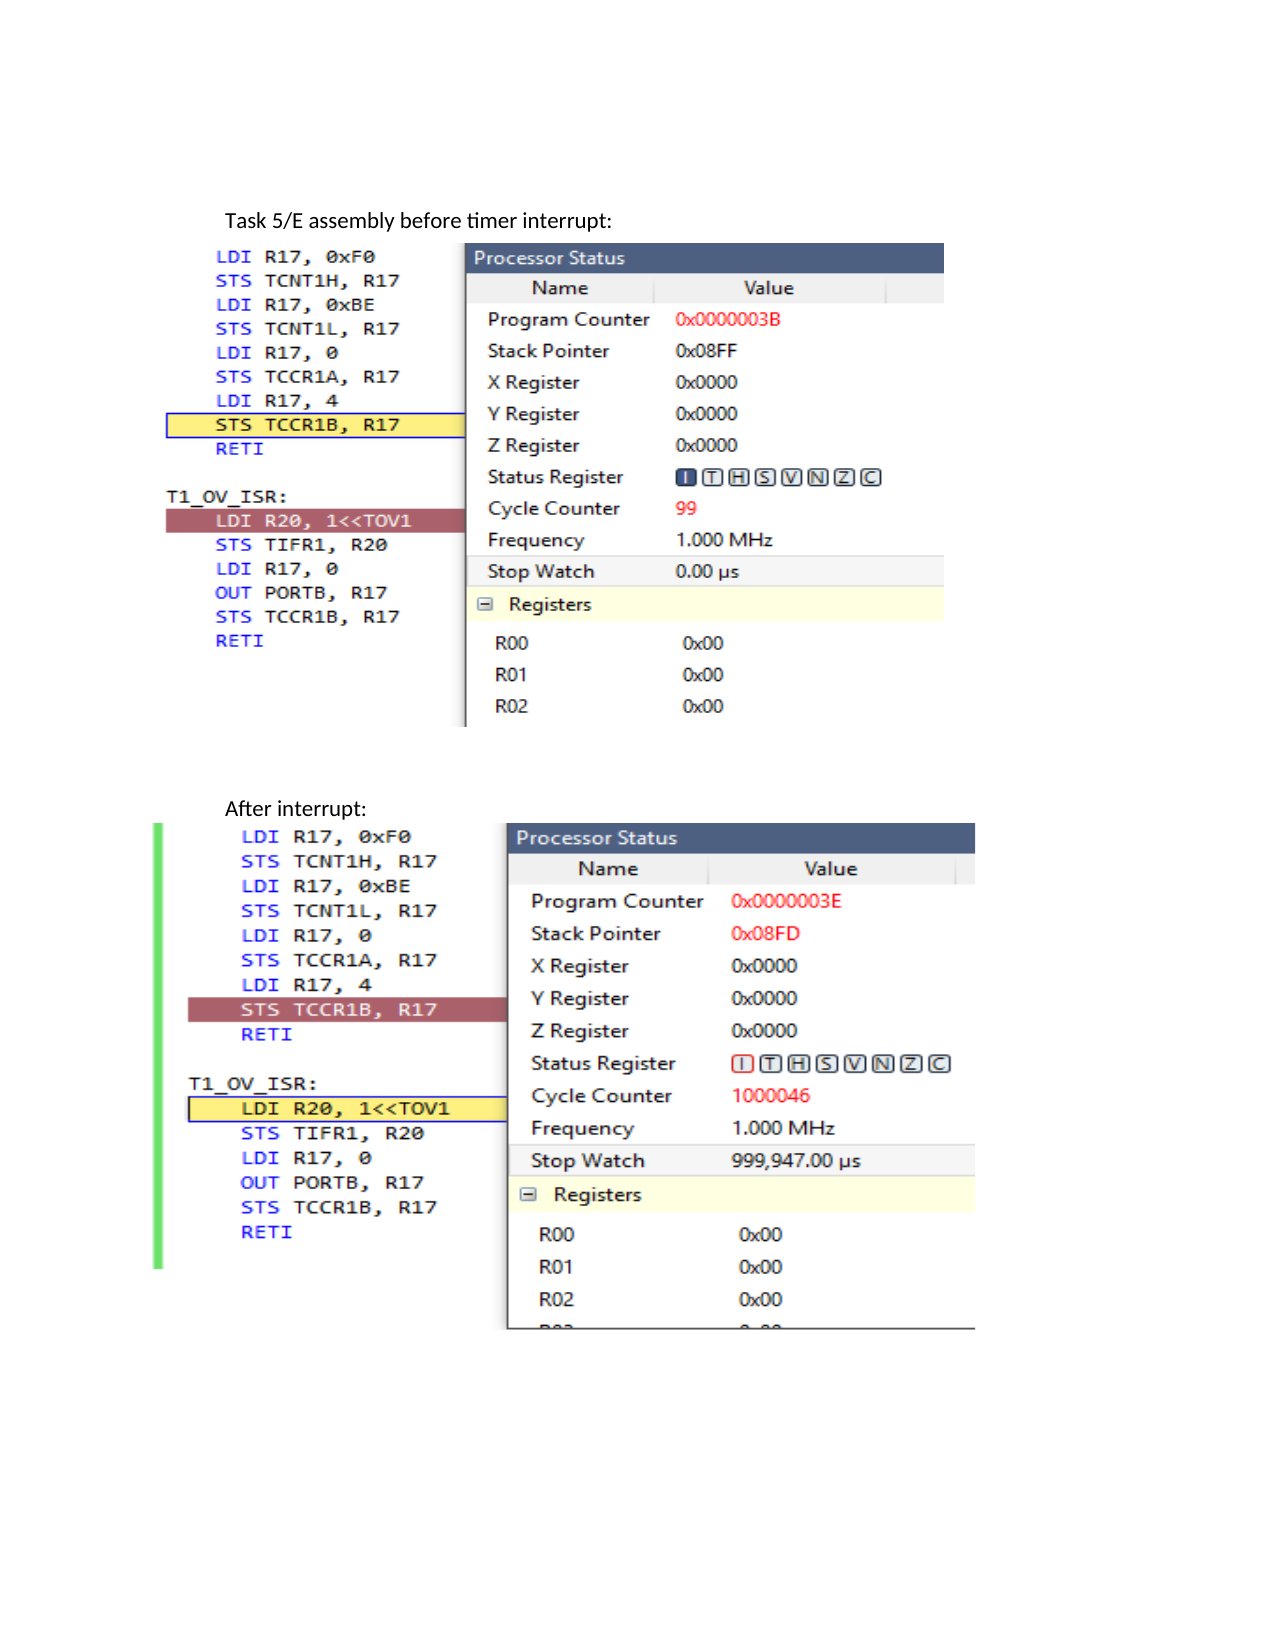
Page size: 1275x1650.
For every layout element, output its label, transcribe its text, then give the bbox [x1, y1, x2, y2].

text Task 5/E assembly before timer interrupt: [150, 206, 1125, 234]
text After interrupt: [150, 794, 1125, 822]
picture [150, 823, 976, 1330]
picture [150, 243, 944, 727]
